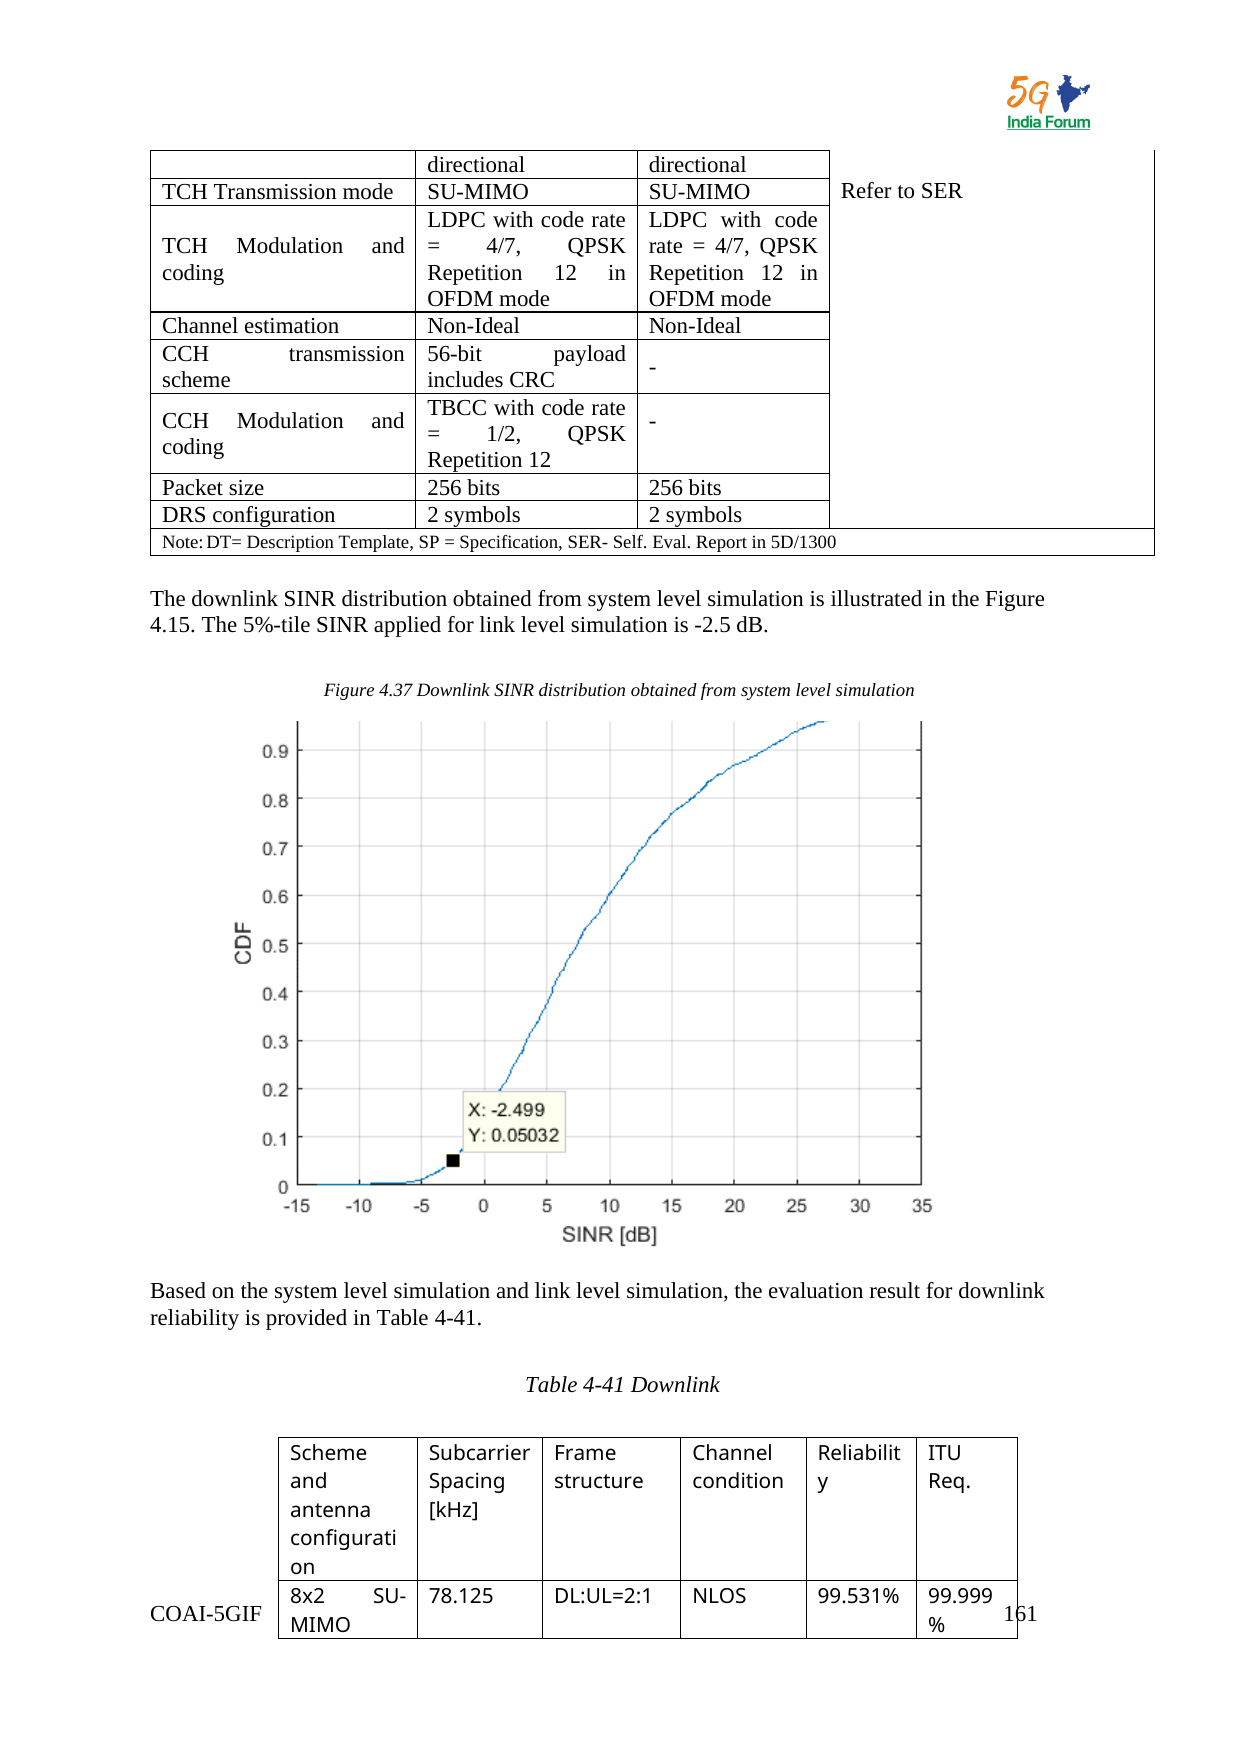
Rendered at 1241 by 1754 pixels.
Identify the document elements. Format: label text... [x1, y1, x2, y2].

text Table 4-41 Downlink [450, 1371, 1090, 1397]
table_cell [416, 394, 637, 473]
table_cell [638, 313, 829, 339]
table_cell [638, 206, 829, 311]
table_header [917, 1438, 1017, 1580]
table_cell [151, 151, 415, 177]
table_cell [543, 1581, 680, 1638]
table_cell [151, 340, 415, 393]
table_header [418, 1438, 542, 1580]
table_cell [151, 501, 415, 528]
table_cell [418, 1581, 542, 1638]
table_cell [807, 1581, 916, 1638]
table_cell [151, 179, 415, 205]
picture [1007, 75, 1091, 130]
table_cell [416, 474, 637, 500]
text Based on the system level simulation and link level simulation, the evaluation result for downlink reliability is provided in Table 4-41. [150, 1277, 1090, 1330]
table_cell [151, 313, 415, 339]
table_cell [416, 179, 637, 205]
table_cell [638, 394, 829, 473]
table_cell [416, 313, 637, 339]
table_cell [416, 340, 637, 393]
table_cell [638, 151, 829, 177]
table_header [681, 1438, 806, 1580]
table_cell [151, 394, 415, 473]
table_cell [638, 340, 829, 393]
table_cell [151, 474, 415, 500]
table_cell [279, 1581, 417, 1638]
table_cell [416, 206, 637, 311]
text The downlink SINR distribution obtained from system level simulation is illustrated in the Figure 4.15. The 5%-tile SINR applied for link level simulation is -2.5 dB. [150, 585, 1090, 637]
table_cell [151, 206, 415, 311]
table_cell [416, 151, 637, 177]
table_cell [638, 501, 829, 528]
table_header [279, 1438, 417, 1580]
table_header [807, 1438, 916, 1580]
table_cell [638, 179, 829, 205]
picture [225, 721, 938, 1249]
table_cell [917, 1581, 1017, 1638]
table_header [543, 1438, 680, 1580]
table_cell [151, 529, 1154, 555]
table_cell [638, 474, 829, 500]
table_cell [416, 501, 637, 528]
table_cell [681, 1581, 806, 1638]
